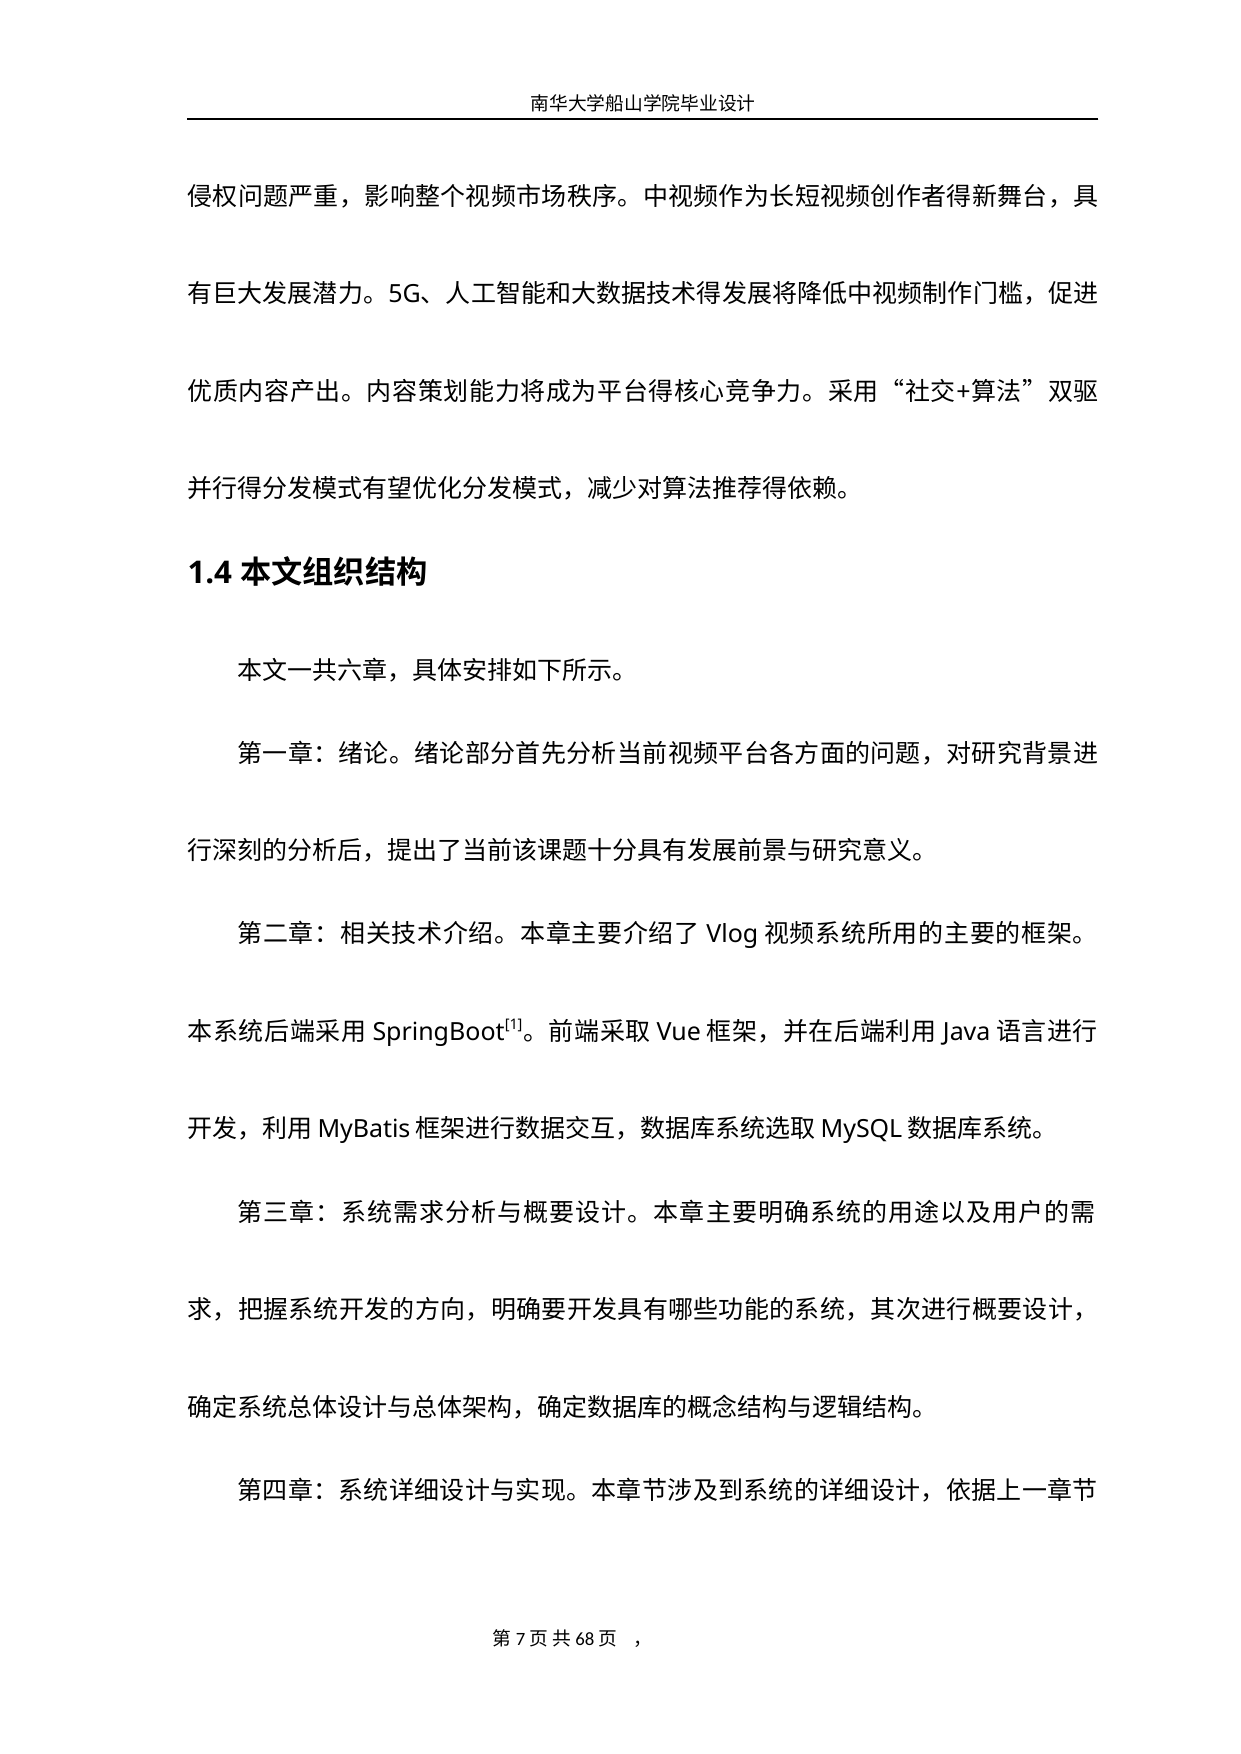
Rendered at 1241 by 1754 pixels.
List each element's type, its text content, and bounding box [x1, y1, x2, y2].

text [187, 162, 1098, 519]
text 第一章：绪论。绪论部分首先分析当前视频平台各方面的问题，对研究背景进行深刻的分析后，提出了当前该课题十分具有发展前景与研究意义。 [187, 719, 1098, 881]
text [187, 1456, 1098, 1521]
text 本文一共六章，具体安排如下所示。 [187, 636, 1098, 701]
text 第三章：系统需求分析与概要设计。本章主要明确系统的用途以及用户的需求，把握系统开发的方向，明确要开发具有哪些功能的系统，其次进行概要设计，确定系统总体设计与总体架构，确定数据库的概念结构与逻辑结构。 [187, 1178, 1098, 1438]
subtitle 1.4 本文组织结构 [187, 538, 1098, 603]
text 第二章：相关技术介绍。本章主要介绍了Vlog视频系统所用的主要的框架。本系统后端采用SpringBoot[1]。前端采取Vue框架，并在后端利用Java语言进行开发，利用MyBatis框架进行数据交互，数据库系统选取MySQL数据库系统。 [187, 899, 1098, 1159]
